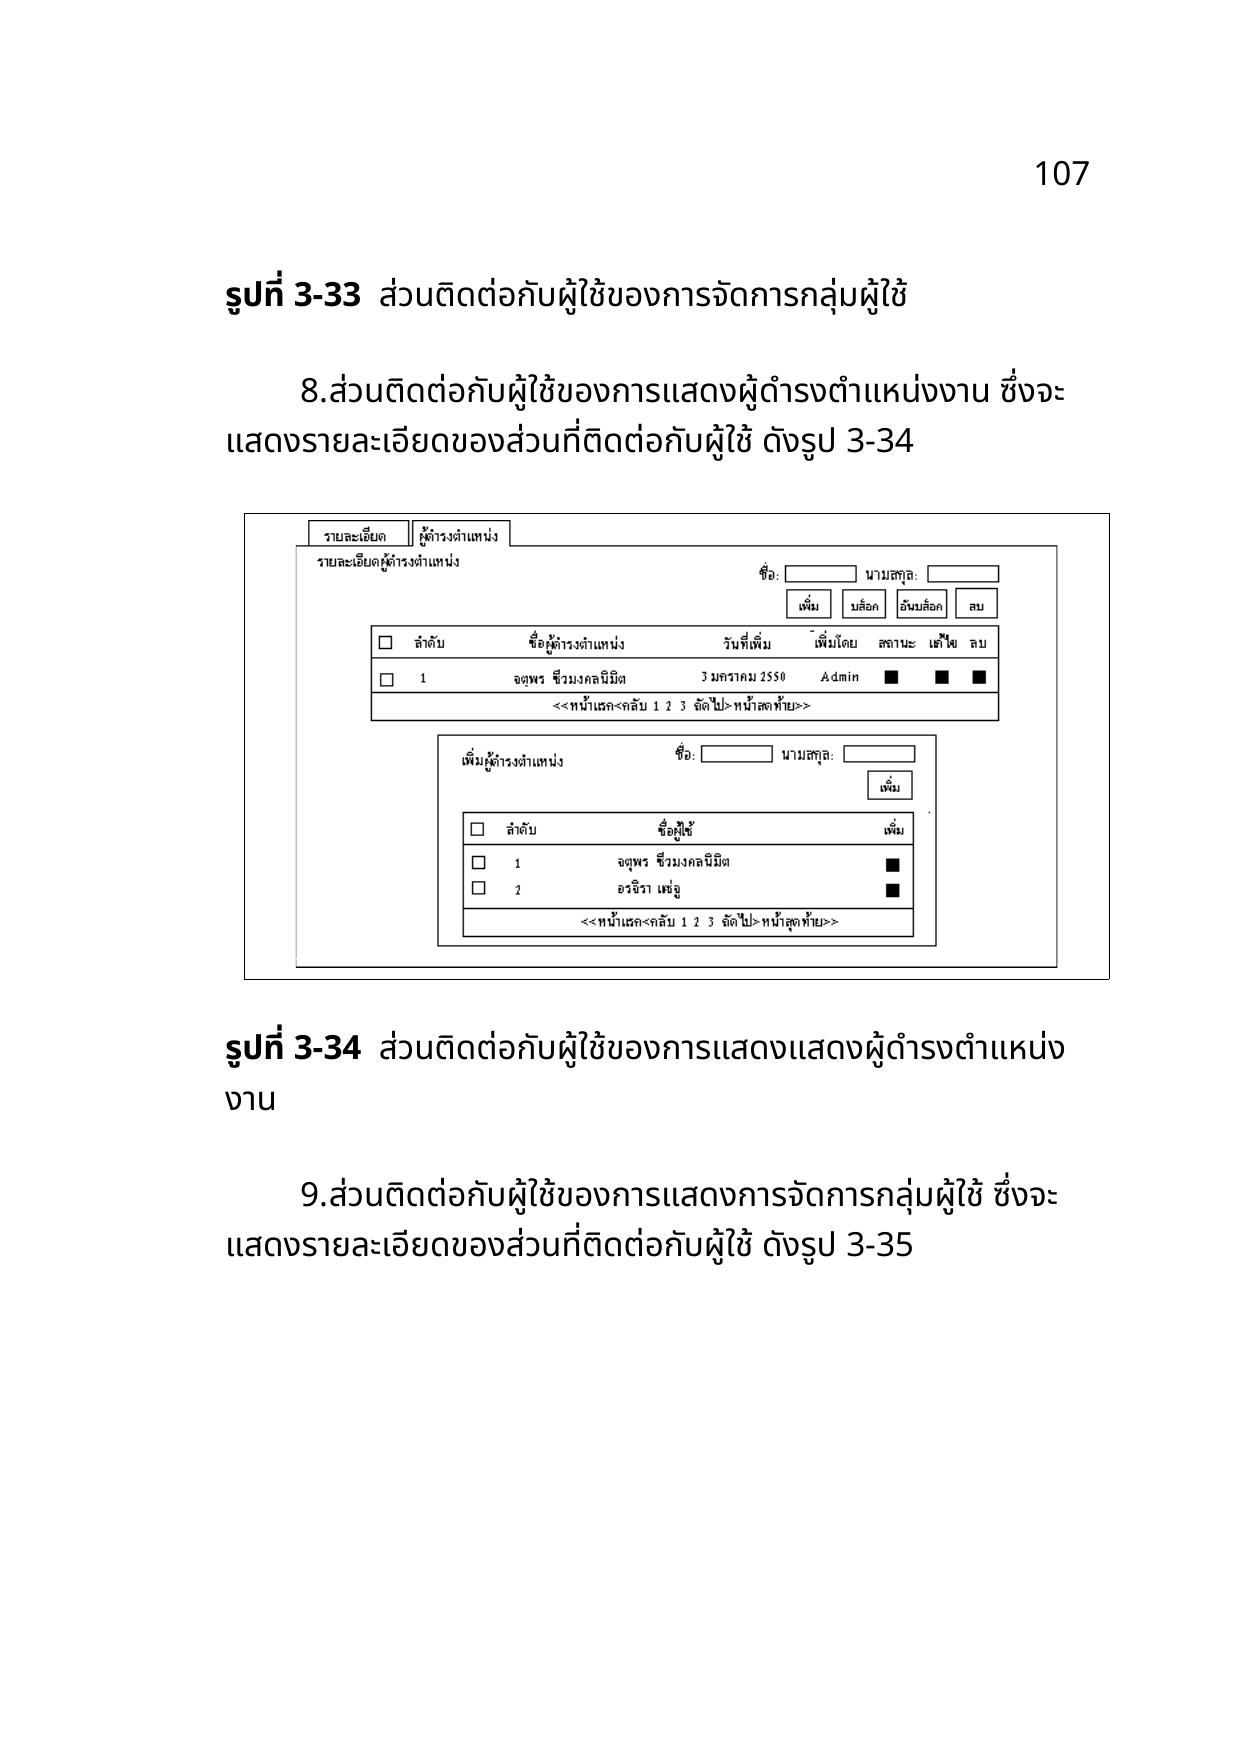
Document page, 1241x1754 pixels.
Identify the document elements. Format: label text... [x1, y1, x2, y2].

text รูปที่ 3-34 ส่วนติดต่อกับผู้ใช้ของการแสดงแสดงผู้ดำรงตำแหน่งงาน [225, 1024, 1090, 1125]
picture [295, 520, 1058, 968]
text 9. ส่วนติดต่อกับผู้ใช้ของการแสดงการจัดการกลุ่มผู้ใช้ ซึ่งจะแสดงรายละเอียดของส่วนที่ติดต่อกับผู้ใช้ ดังรูป 3-35 [225, 1171, 1090, 1272]
text 8. ส่วนติดต่อกับผู้ใช้ของการแสดงผู้ดำรงตำแหน่งงาน ซึ่งจะแสดงรายละเอียดของส่วนที่ติดต่อกับผู้ใช้ ดังรูป 3-34 [225, 366, 1090, 468]
text รูปที่ 3-33 ส่วนติดต่อกับผู้ใช้ของการจัดการกลุ่มผู้ใช้ [225, 270, 1090, 321]
